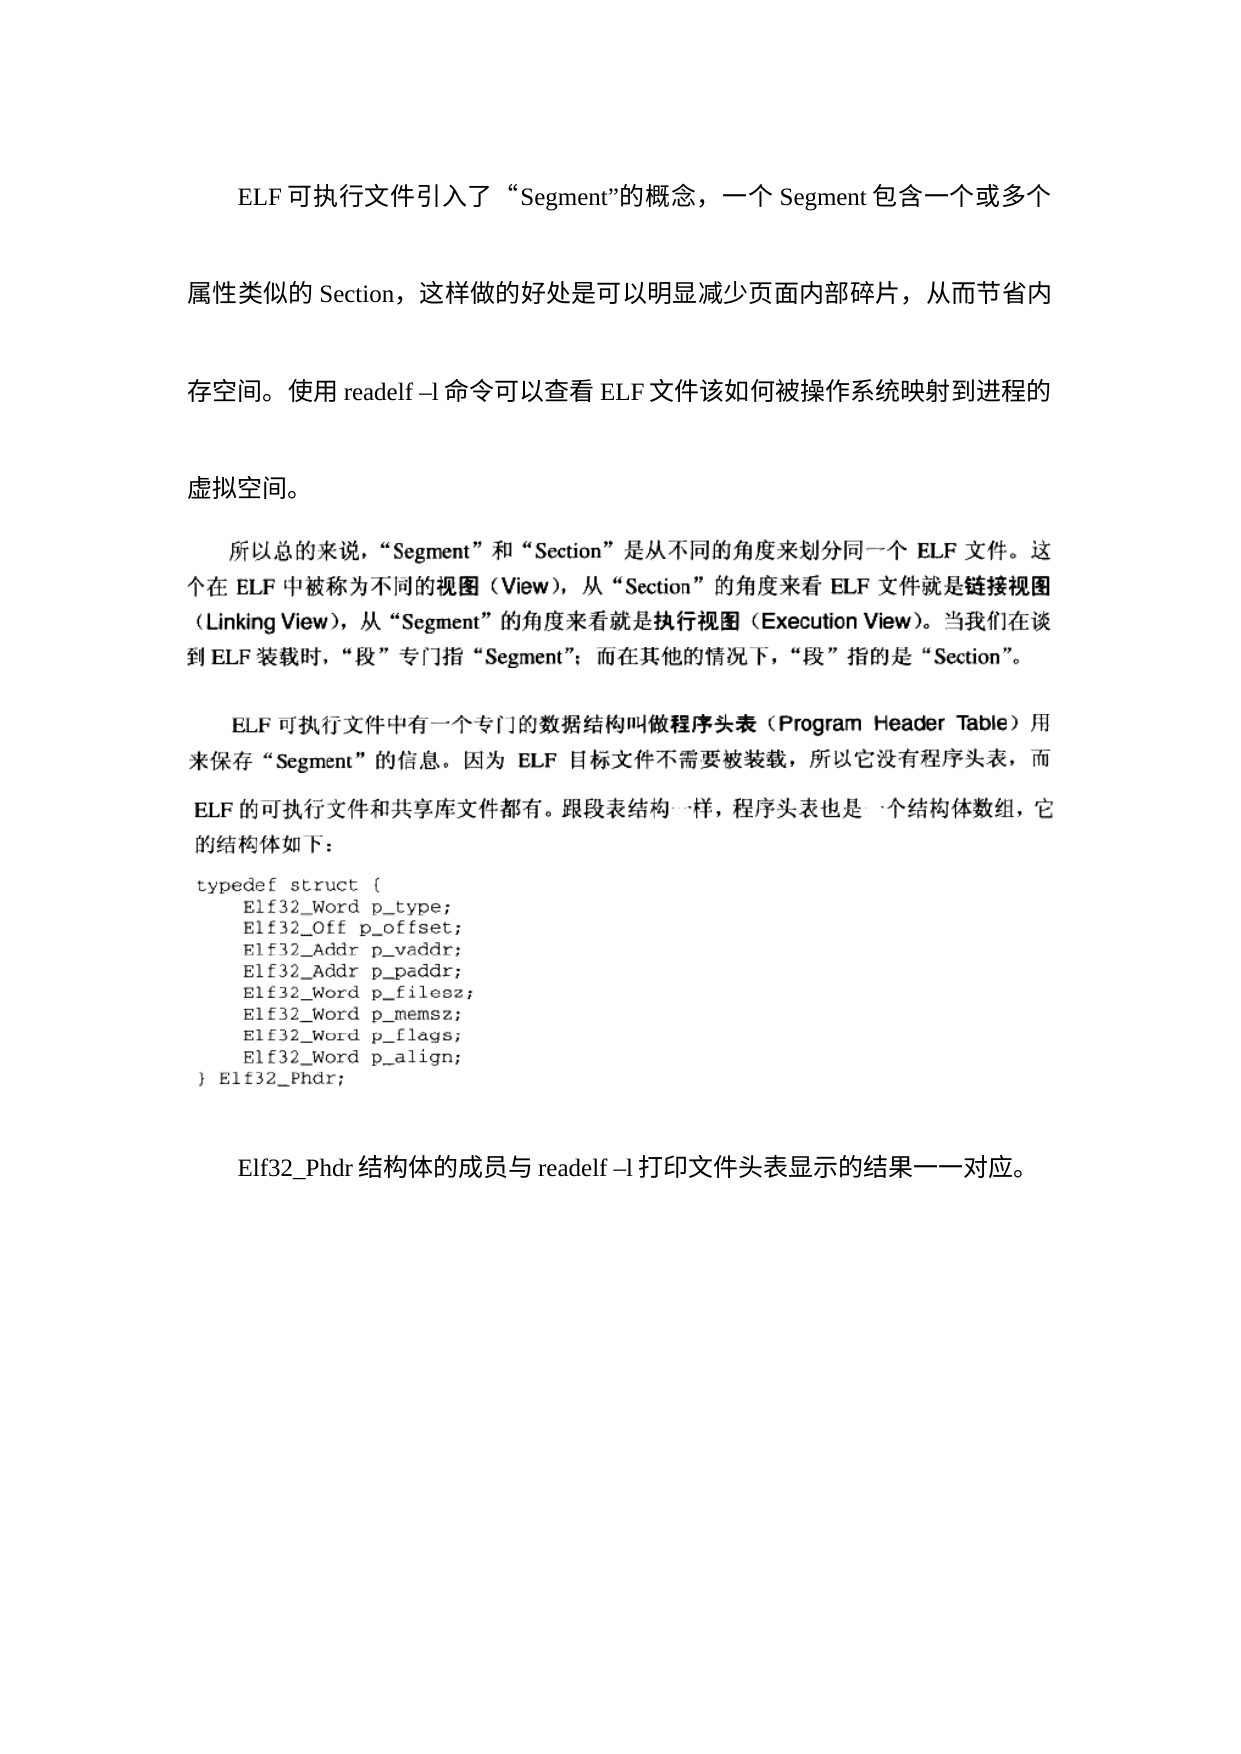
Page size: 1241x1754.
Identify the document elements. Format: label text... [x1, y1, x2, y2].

picture [187, 793, 1053, 1089]
picture [187, 537, 1053, 668]
picture [187, 714, 1053, 773]
text ELF可执行文件引入了“Segment”的概念，一个Segment包含一个或多个属性类似的Section，这样做的好处是可以明显减少页面内部碎片，从而节省内存空间。使用readelf –l命令可以查看ELF文件该如何被操作系统映射到进程的虚拟空间。 [187, 162, 1053, 519]
text Elf32_Phdr结构体的成员与readelf –l打印文件头表显示的结果一一对应。 [187, 1133, 1053, 1198]
